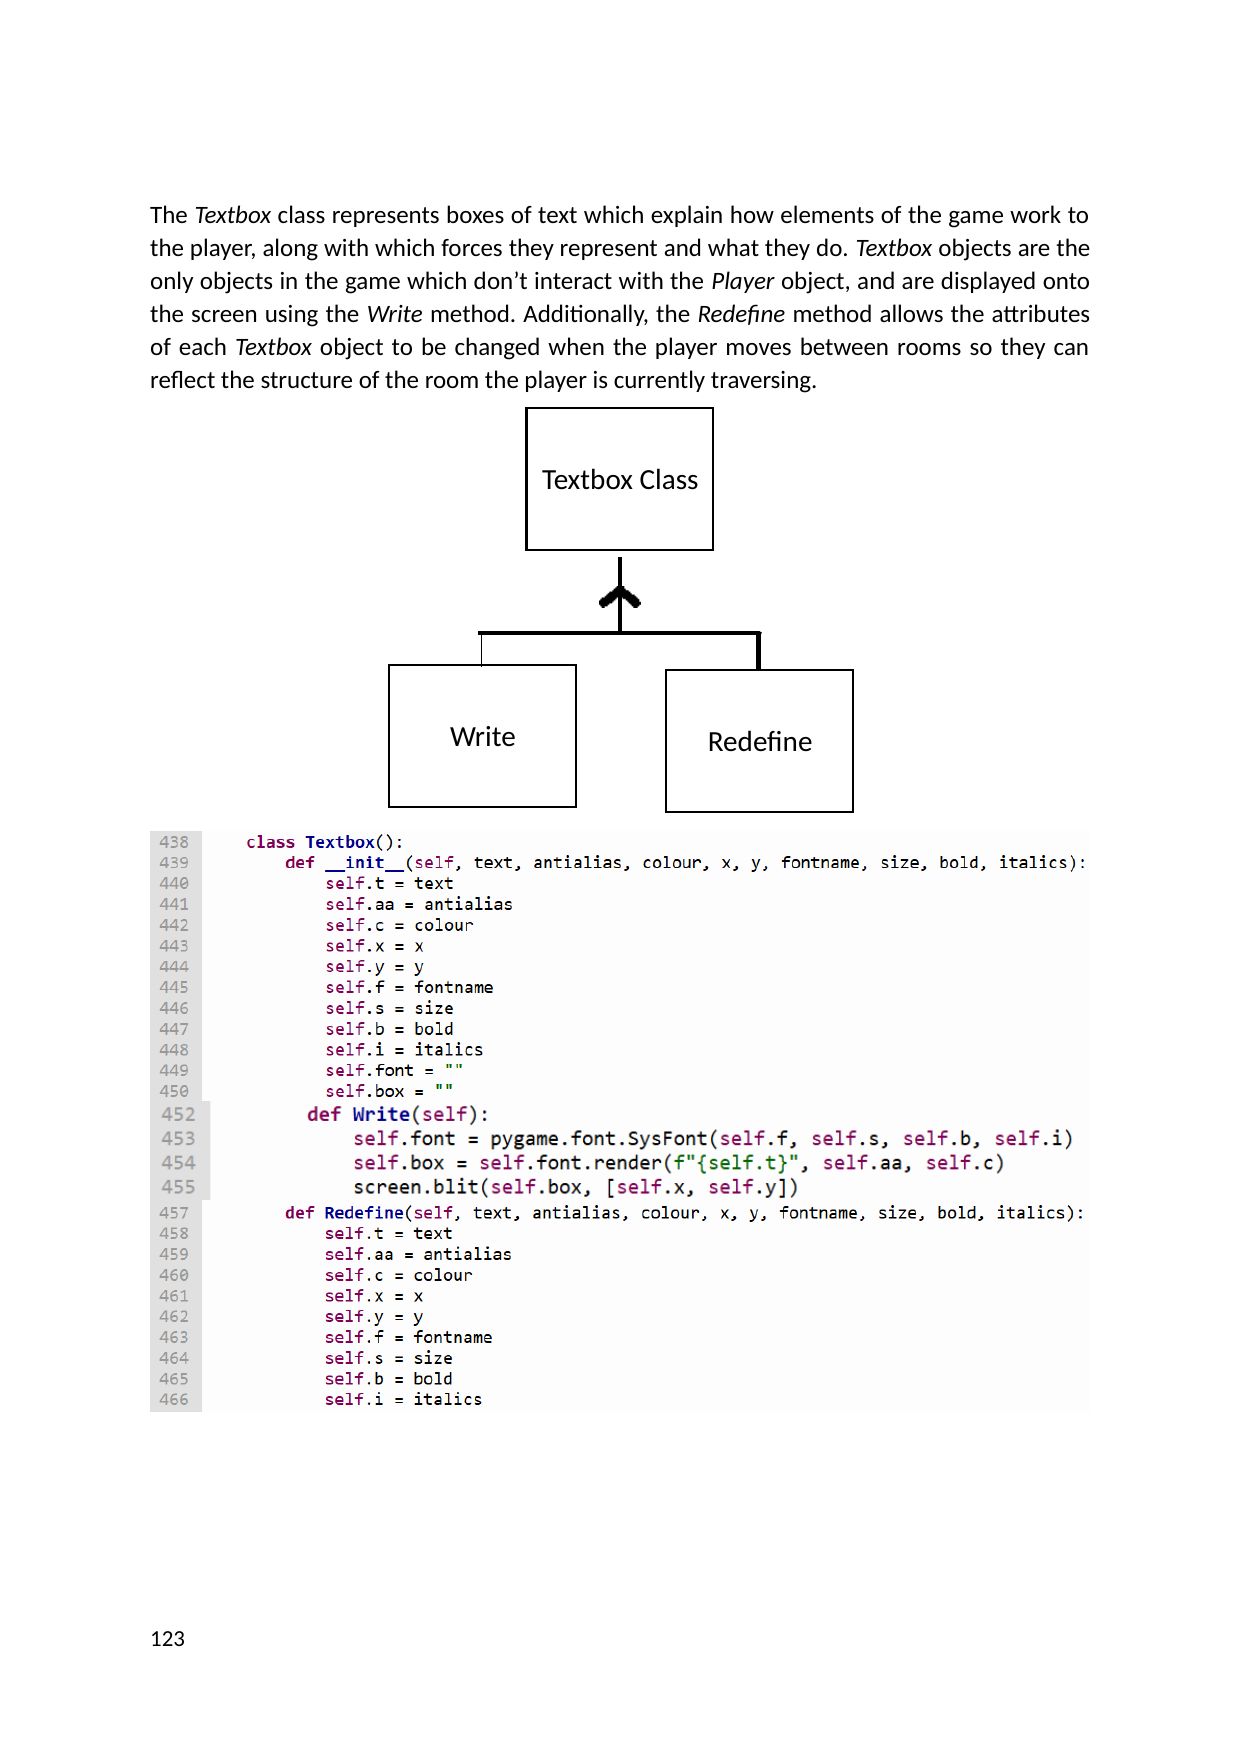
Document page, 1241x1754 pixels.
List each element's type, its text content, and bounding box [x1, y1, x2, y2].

text The Textbox class represents boxes of text which explain how elements of the game work to the player, along with which forces they represent and what they do. Textbox objects are the only objects in the game which don’t interact with the Player object, and are displayed onto the screen using the Write method. Additionally, the Redefine method allows the attributes of each Textbox object to be changed when the player moves between rooms so they can reflect the structure of the room the player is currently traversing. [150, 199, 1090, 395]
picture [150, 831, 1091, 1412]
picture [478, 557, 762, 671]
